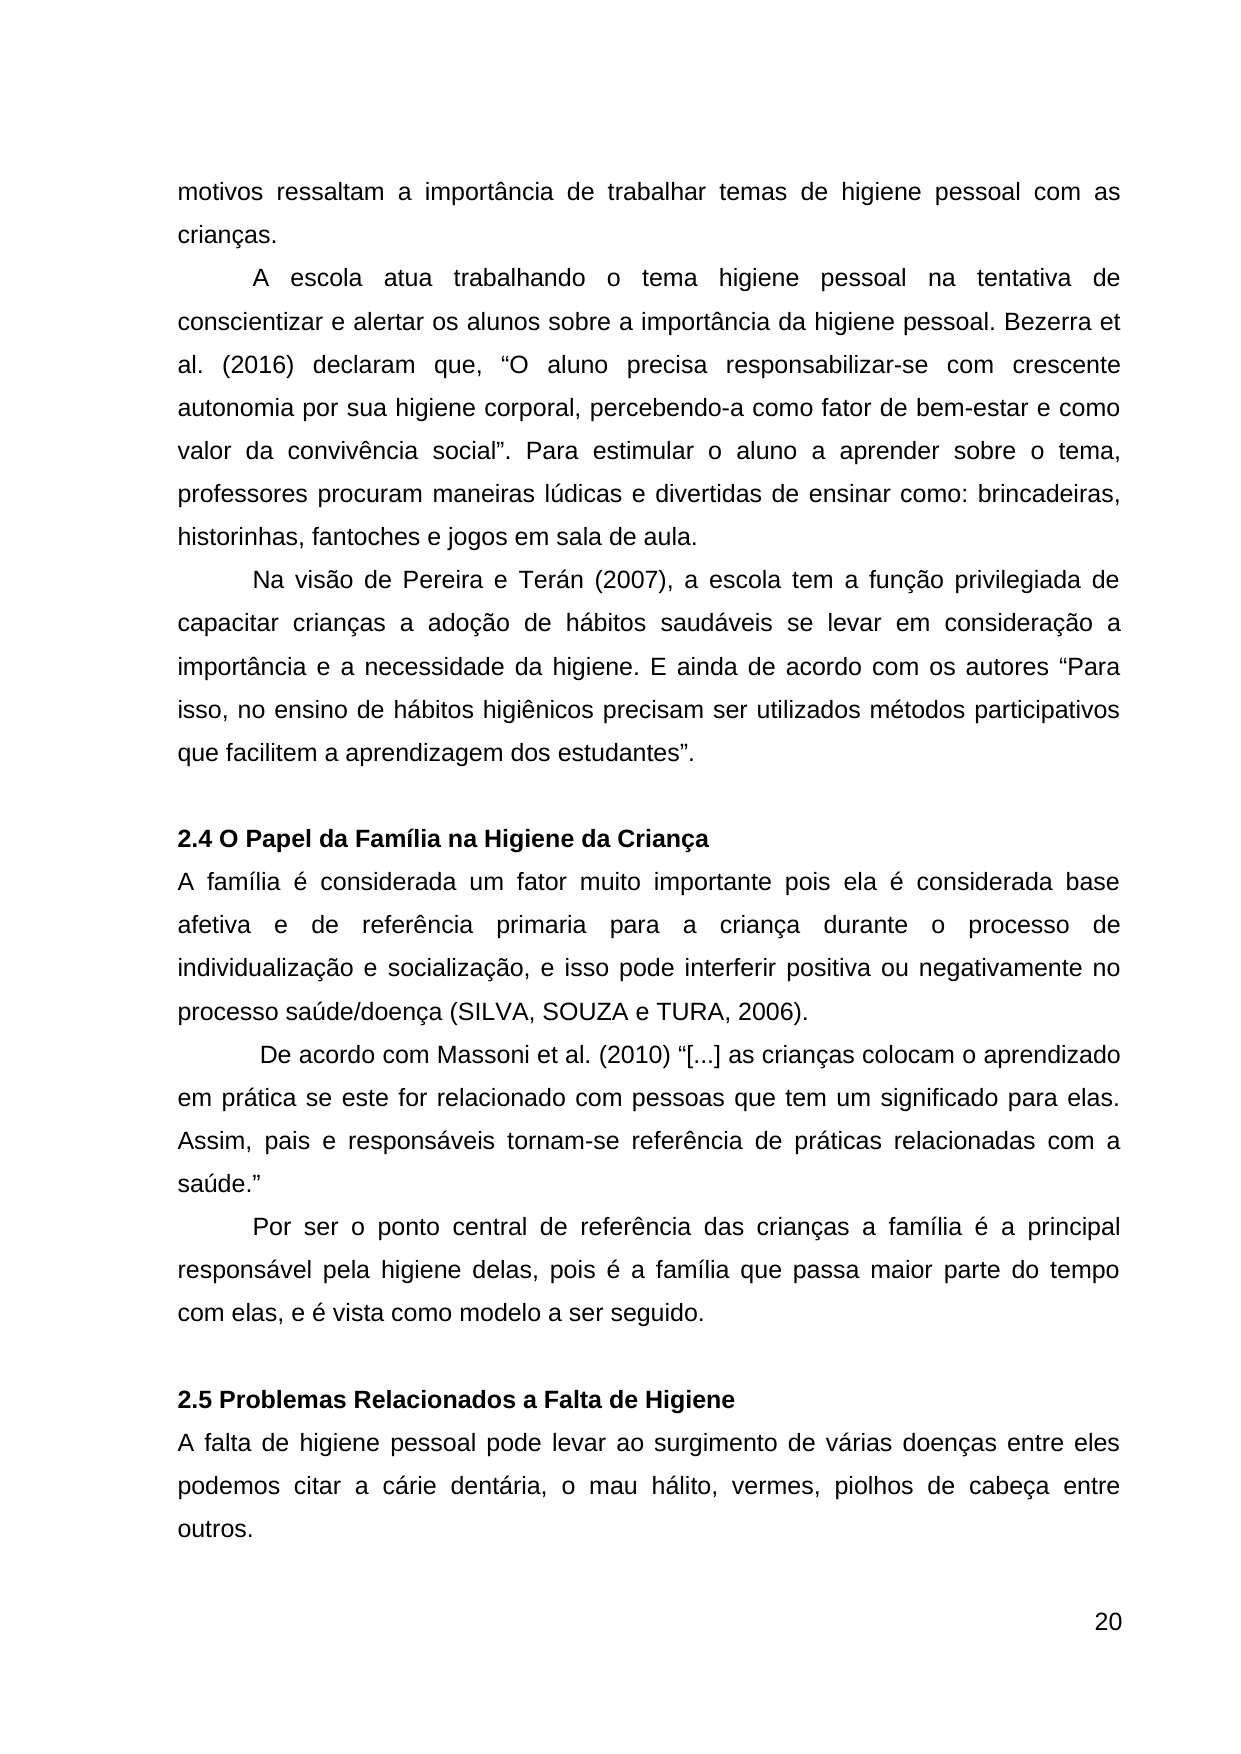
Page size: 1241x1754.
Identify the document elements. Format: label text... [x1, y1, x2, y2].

text A família é considerada um fator muito importante pois ela é considerada base afetiva e de referência primaria para a criança durante o processo de individualização e socialização, e isso pode interferir positiva ou negativamente no processo saúde/doença (SILVA, SOUZA e TURA, 2006). [177, 867, 1122, 1025]
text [177, 177, 1122, 249]
subtitle 2.4 O Papel da Família na Higiene da Criança [177, 824, 1122, 853]
text De acordo com Massoni et al. (2010) “[...] as crianças colocam o aprendizado em prática se este for relacionado com pessoas que tem um significado para elas. Assim, pais e responsáveis tornam-se referência de práticas relacionadas com a saúde.” [177, 1040, 1122, 1198]
text Na visão de Pereira e Terán (2007), a escola tem a função privilegiada de capacitar crianças a adoção de hábitos saudáveis se levar em consideração a importância e a necessidade da higiene. E ainda de acordo com os autores “Para isso, no ensino de hábitos higiênicos precisam ser utilizados métodos participativos que facilitem a aprendizagem dos estudantes”. [177, 565, 1122, 767]
text A falta de higiene pessoal pode levar ao surgimento de várias doenças entre eles podemos citar a cárie dentária, o mau hálito, vermes, piolhos de cabeça entre outros. [177, 1428, 1122, 1543]
text Por ser o ponto central de referência das crianças a família é a principal responsável pela higiene delas, pois é a família que passa maior parte do tempo com elas, e é vista como modelo a ser seguido. [177, 1212, 1122, 1327]
subtitle 2.5 Problemas Relacionados a Falta de Higiene [177, 1385, 1122, 1413]
text A escola atua trabalhando o tema higiene pessoal na tentativa de conscientizar e alertar os alunos sobre a importância da higiene pessoal. Bezerra et al. (2016) declaram que, “O aluno precisa responsabilizar-se com crescente autonomia por sua higiene corporal, percebendo-a como fator de bem-estar e como valor da convivência social”. Para estimular o aluno a aprender sobre o tema, professores procuram maneiras lúdicas e divertidas de ensinar como: brincadeiras, historinhas, fantoches e jogos em sala de aula. [177, 263, 1122, 551]
